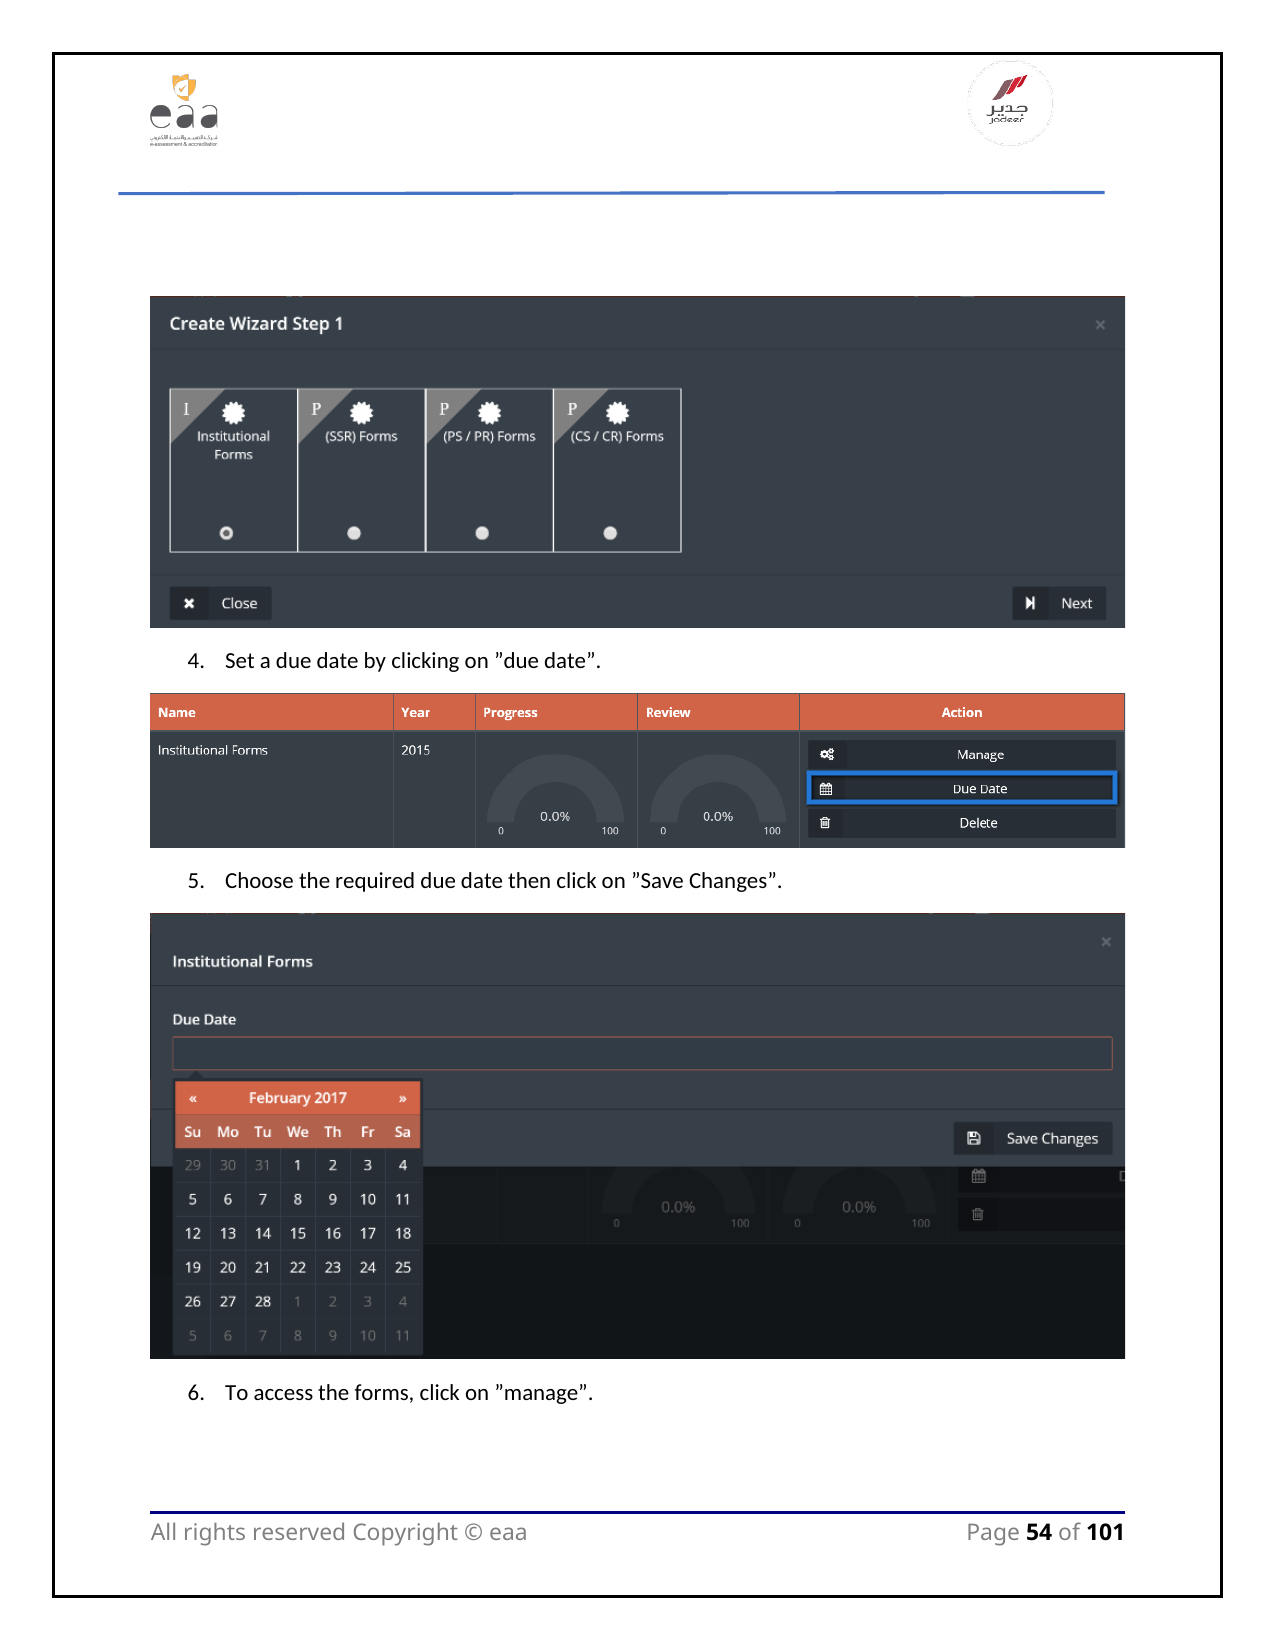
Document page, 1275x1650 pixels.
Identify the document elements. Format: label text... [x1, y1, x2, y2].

picture [150, 693, 1125, 848]
picture [150, 74, 218, 146]
list To access the forms, click on ”manage”. [187, 1378, 1125, 1406]
picture [150, 913, 1125, 1359]
picture [150, 296, 1125, 628]
list Set a due date by clicking on ”due date”. [187, 646, 1125, 674]
picture [967, 60, 1054, 146]
list Choose the required due date then click on ”Save Changes”. [187, 866, 1125, 894]
